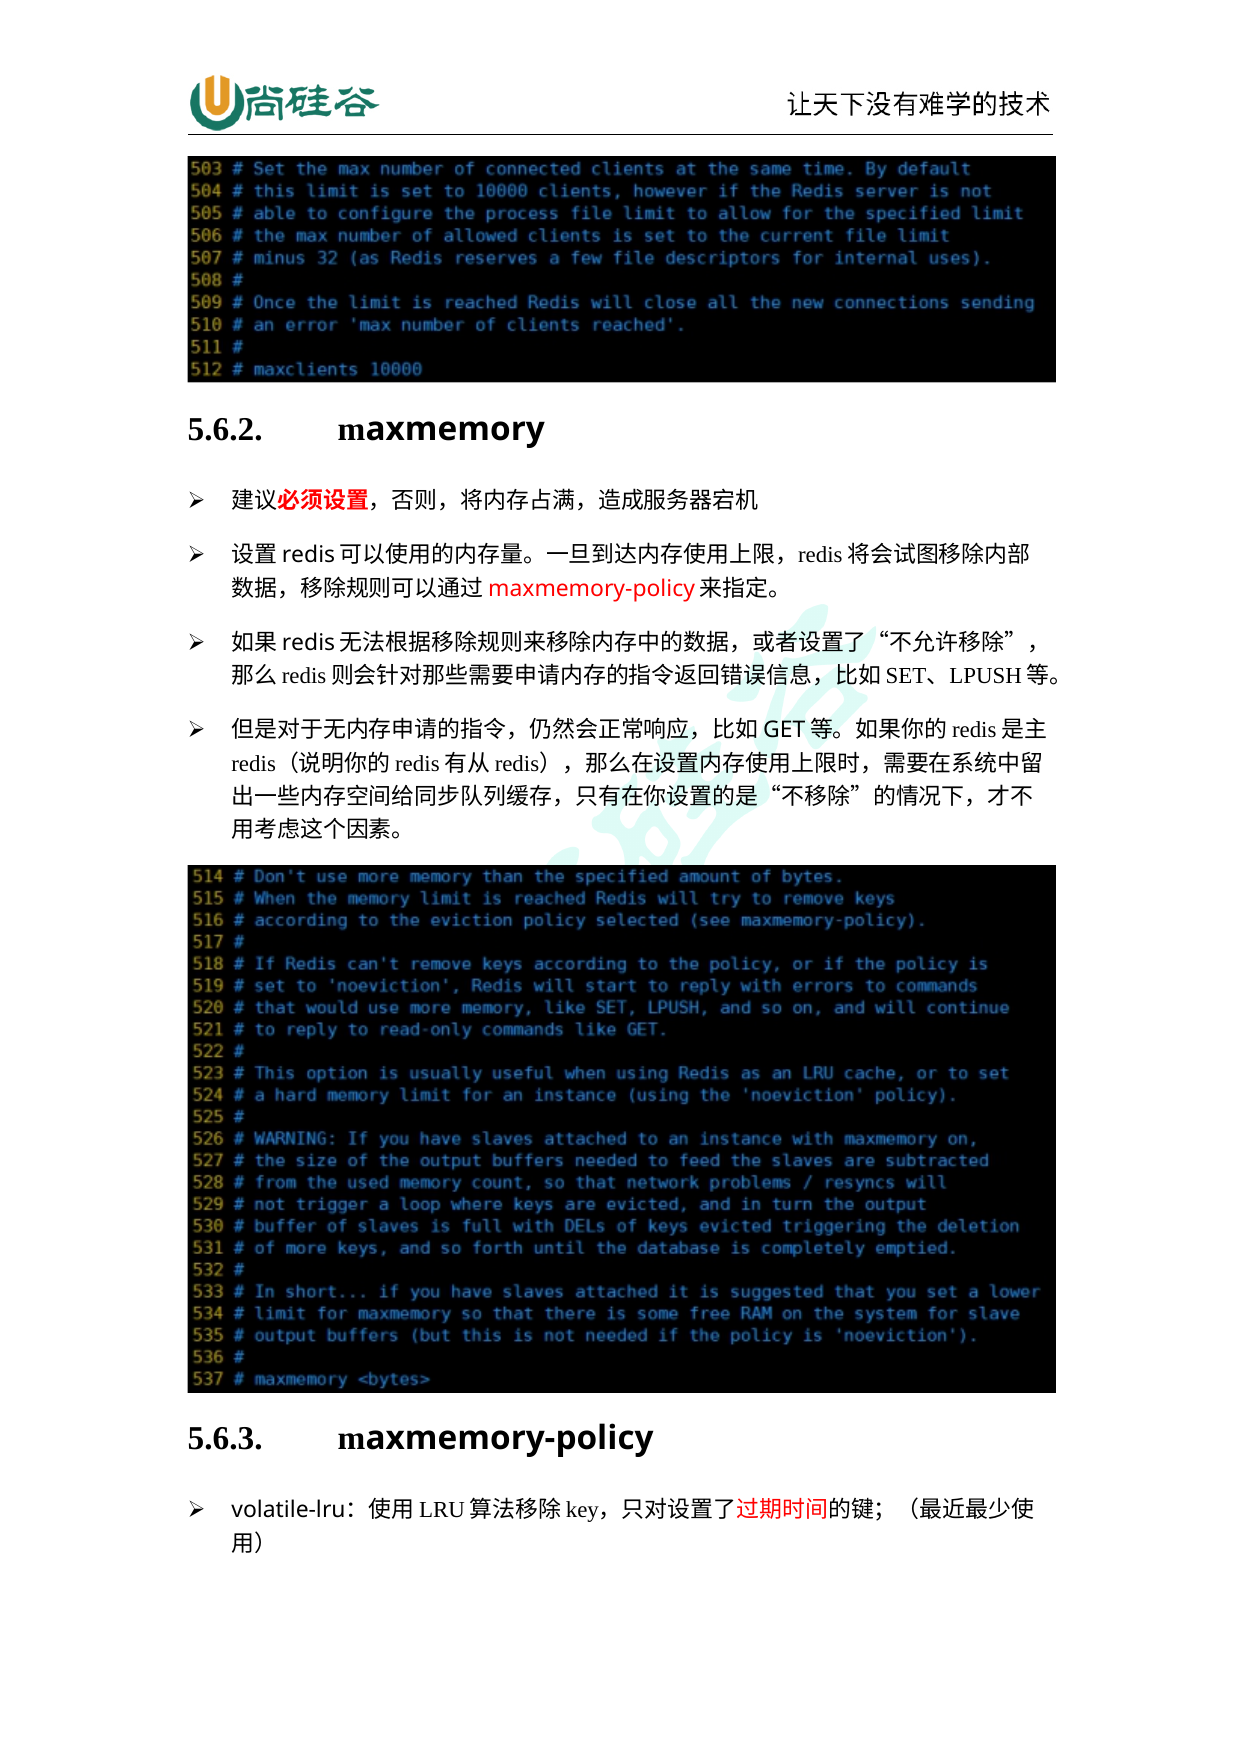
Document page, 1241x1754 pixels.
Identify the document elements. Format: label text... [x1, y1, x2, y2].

list maxmemory [187, 404, 1053, 450]
list 如果redis无法根据移除规则来移除内存中的数据，或者设置了“不允许移除”，那么redis则会针对那些需要申请内存的指令返回错误信息，比如SET、LPUSH等。 [187, 624, 1053, 690]
list 但是对于无内存申请的指令，仍然会正常响应，比如GET等。如果你的redis是主redis（说明你的redis有从redis），那么在设置内存使用上限时，需要在系统中留出一些内存空间给同步队列缓存，只有在你设置的是“不移除”的情况下，才不用考虑这个因素。 [187, 711, 1053, 844]
picture [187, 156, 1056, 384]
picture [187, 865, 1056, 1393]
list 建议必须设置，否则，将内存占满，造成服务器宕机 [187, 482, 1053, 515]
list maxmemory-policy [187, 1413, 1053, 1459]
list 设置redis可以使用的内存量。一旦到达内存使用上限，redis将会试图移除内部数据，移除规则可以通过maxmemory-policy来指定。 [187, 536, 1053, 603]
picture [187, 73, 1053, 132]
list volatile-lru：使用LRU算法移除key，只对设置了过期时间的键；（最近最少使用） [187, 1491, 1053, 1558]
